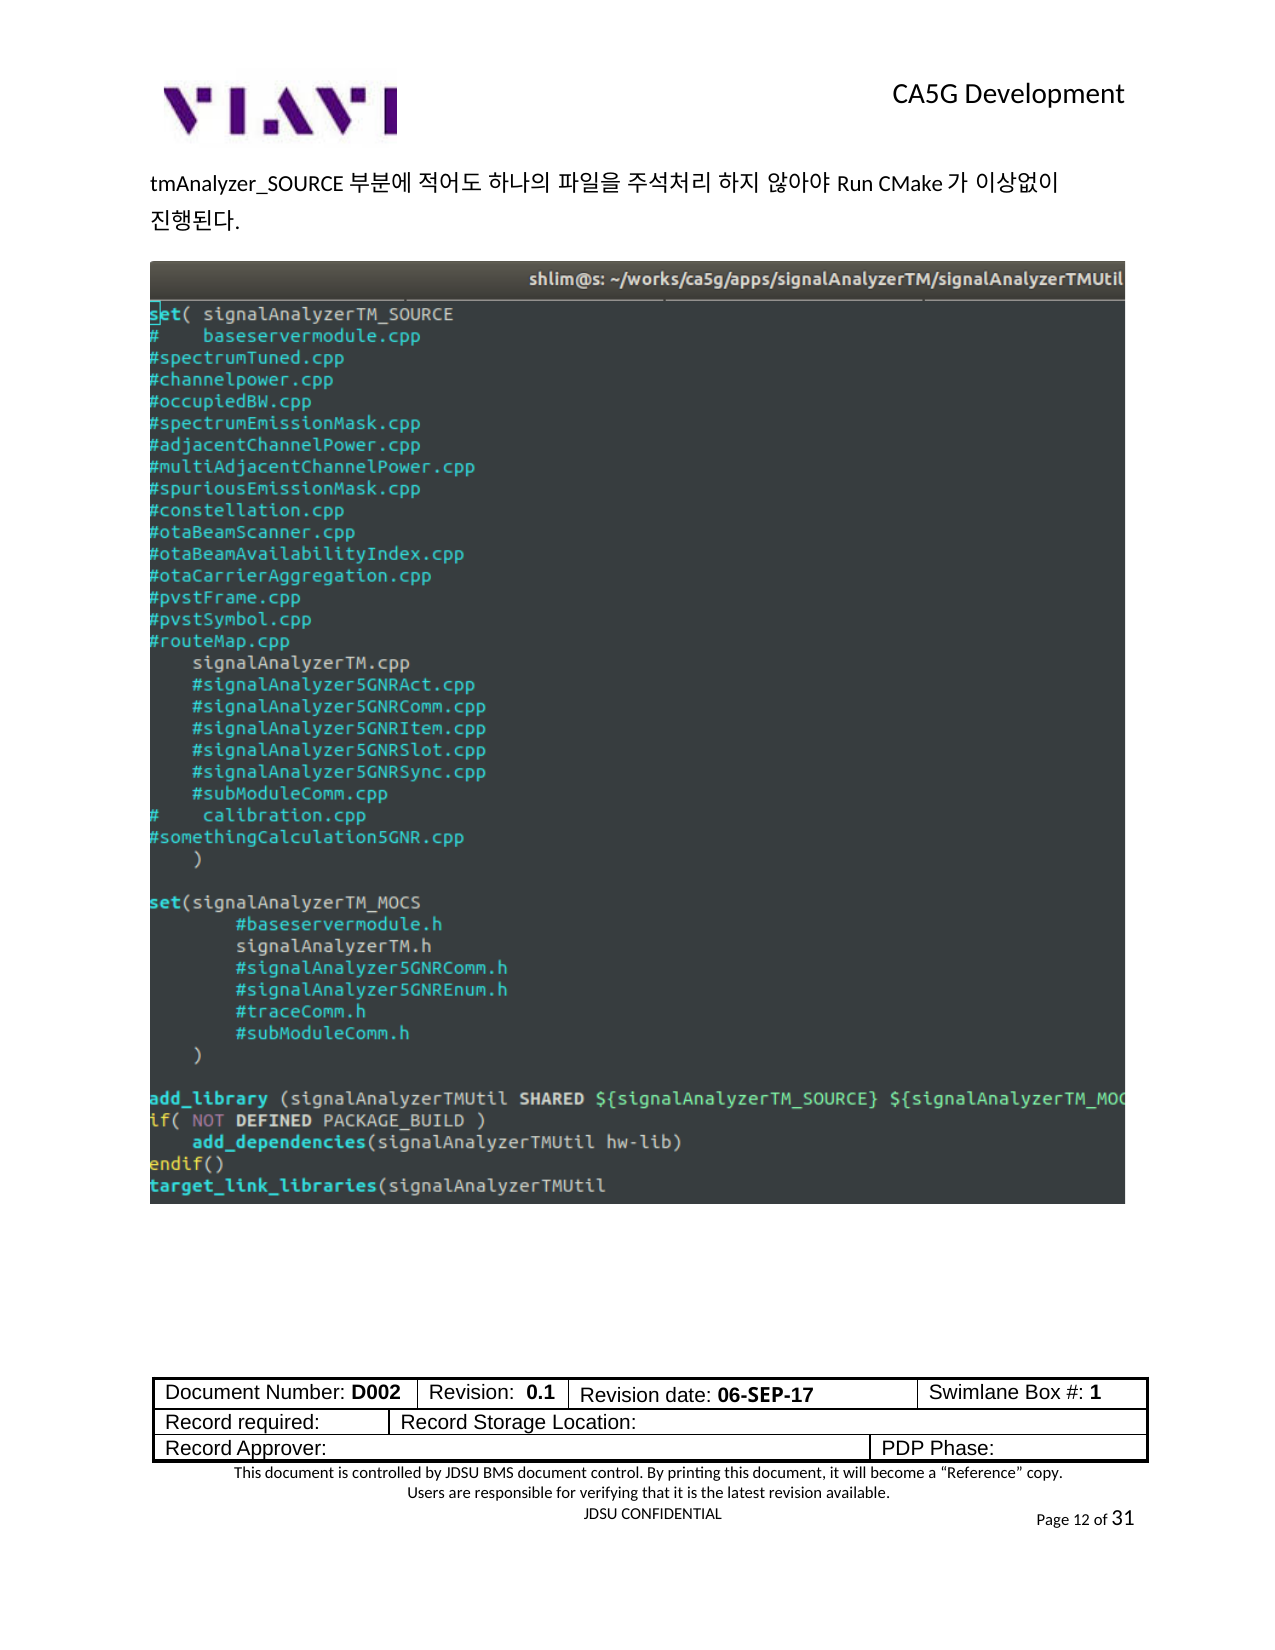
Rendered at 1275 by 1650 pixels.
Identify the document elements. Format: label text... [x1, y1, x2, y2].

picture [150, 261, 1125, 1204]
picture [162, 68, 397, 146]
text tmAnalyzer_SOURCE 부분에 적어도 하나의 파일을 주석처리 하지 않아야 Run CMake가 이상없이 진행된다. [150, 165, 1125, 236]
